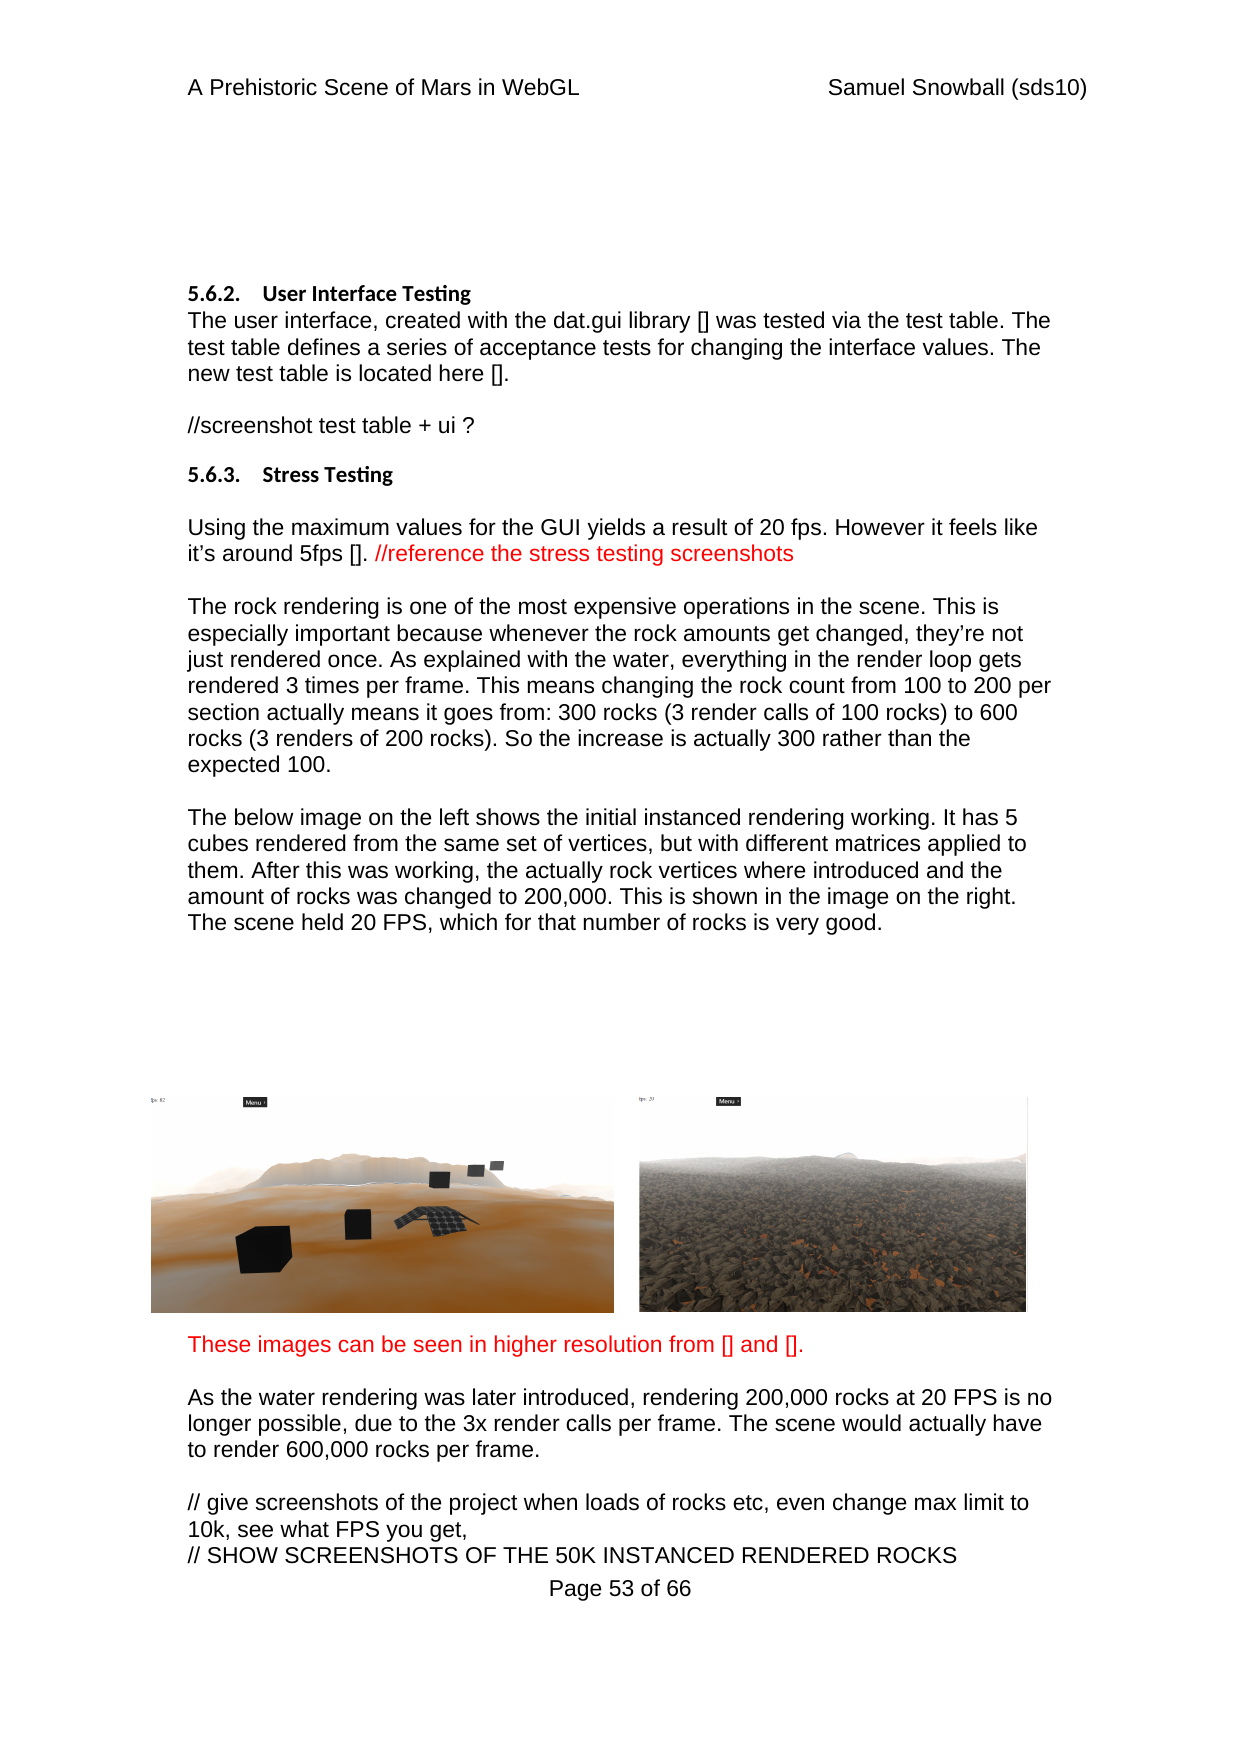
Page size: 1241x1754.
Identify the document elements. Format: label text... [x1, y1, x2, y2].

picture [639, 1097, 1028, 1120]
text The below image on the left shows the initial instanced rendering working. It has 5 cubes rendered from the same set of vertices, but with different matrices applied to them. After this was working, the actually rock vertices where introduced and the amount of rocks was changed to 200,000. This is shown in the image on the right. The scene held 20 FPS, which for that number of rocks is very good. [187, 804, 1053, 936]
text // give screenshots of the project when loads of rocks etc, even change max limit to 10k, see what FPS you get, [187, 1489, 1053, 1542]
text The user interface, created with the dat.gui library [] was tested via the test table. The test table defines a series of acceptance tests for changing the interface values. The new test table is located here []. [187, 307, 1053, 386]
subtitle User Interface Testing [187, 279, 1053, 307]
picture [151, 1097, 614, 1313]
text The rock rendering is one of the most expensive operations in the scene. This is especially important because whenever the rock amounts get changed, they’re not just rendered once. As explained with the water, everything in the render loop gets rendered 3 times per frame. This means changing the rock count from 100 to 200 per section actually means it goes from: 300 rocks (3 render calls of 100 rocks) to 600 rocks (3 renders of 200 rocks). So the increase is actually 300 rather than the expected 100. [187, 593, 1053, 778]
subtitle Stress Testing [187, 460, 1053, 488]
text // SHOW SCREENSHOTS OF THE 50K INSTANCED RENDERED ROCKS [187, 1542, 1053, 1568]
text //screenshot test table + ui ? [187, 412, 1053, 439]
text As the water rendering was later introduced, rendering 200,000 rocks at 20 FPS is no longer possible, due to the 3x render calls per frame. The scene would actually have to render 600,000 rocks per frame. [187, 1384, 1053, 1463]
text Using the maximum values for the GUI yields a result of 20 fps. However it feels like it’s around 5fps []. //reference the stress testing screenshots [187, 514, 1053, 567]
